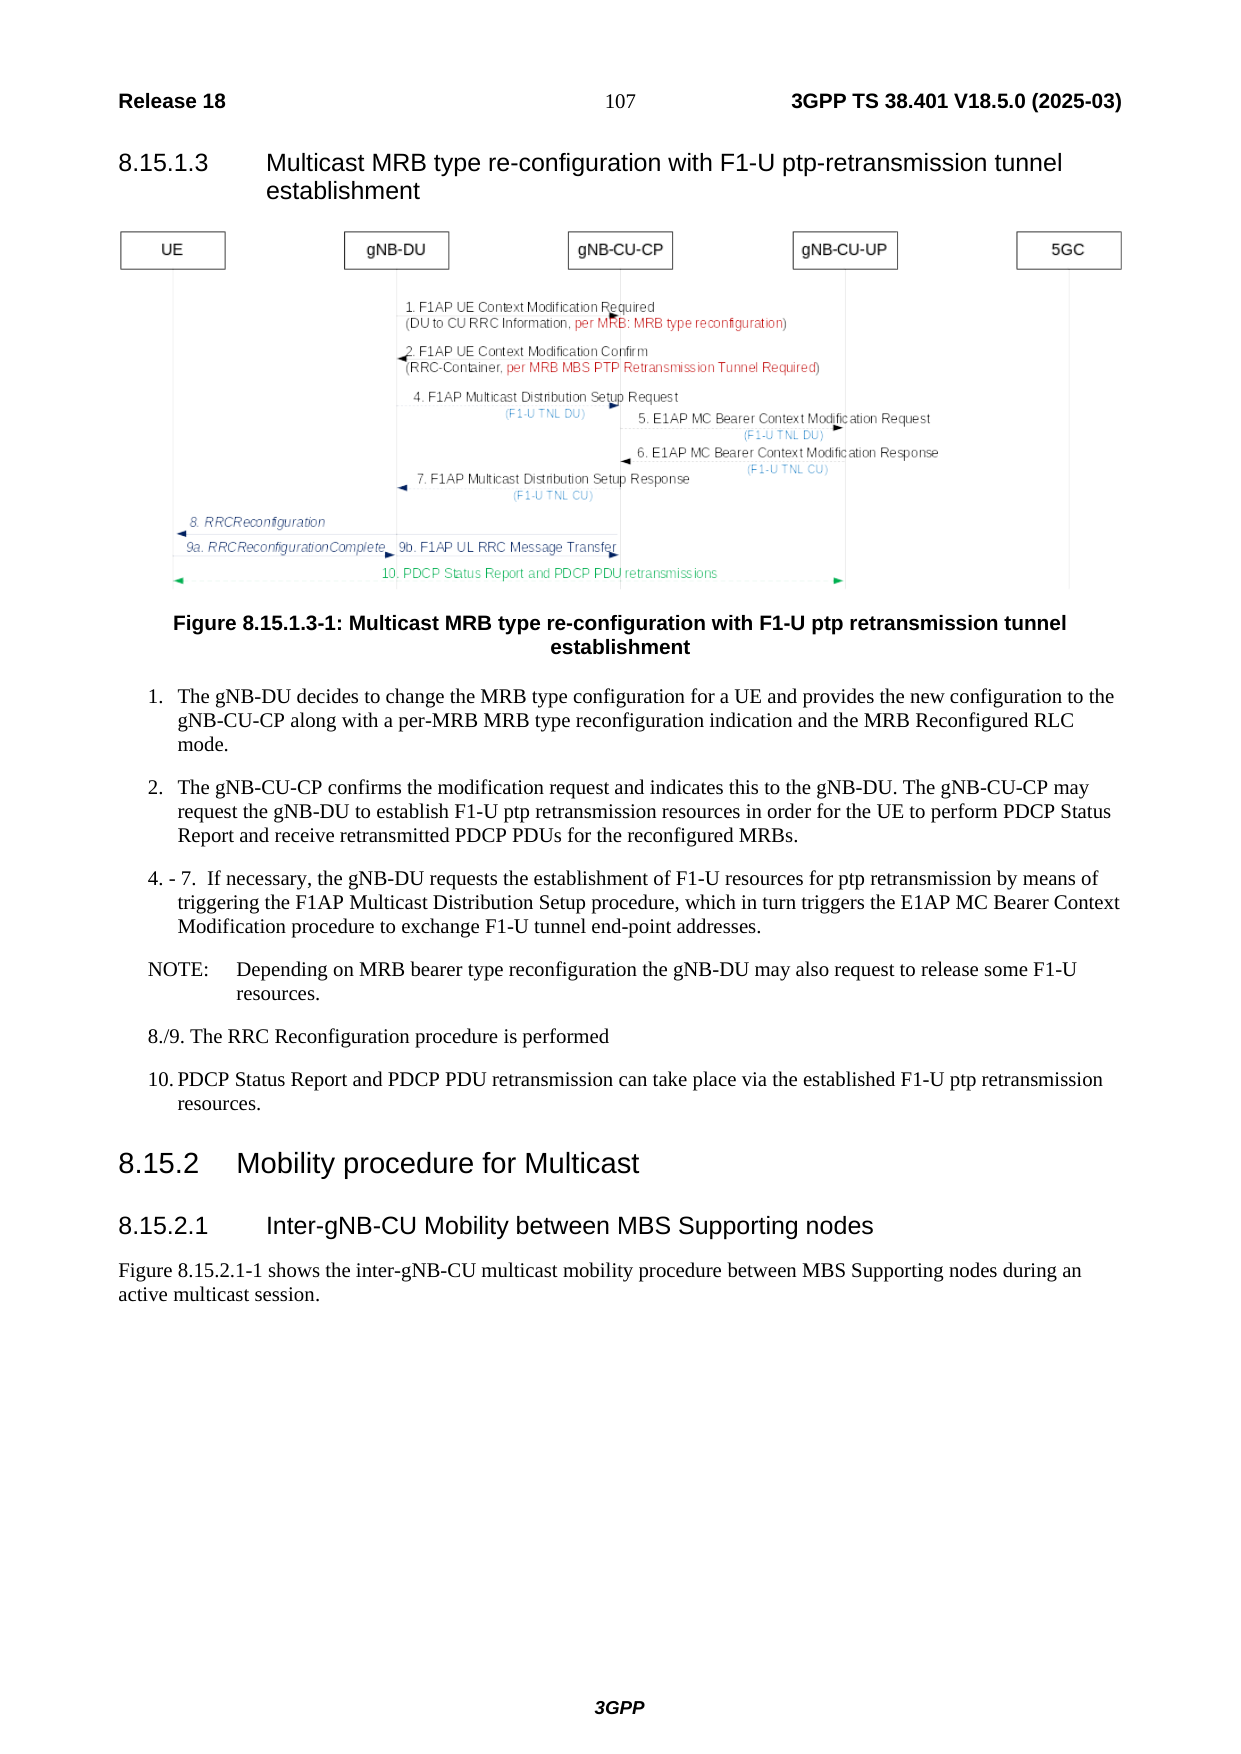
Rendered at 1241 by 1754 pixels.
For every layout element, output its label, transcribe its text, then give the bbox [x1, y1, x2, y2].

text Figure 8.15.2.1-1 shows the inter-gNB-CU multicast mobility procedure between MBS Supporting nodes during an active multicast session. [118, 1258, 1122, 1306]
text Figure 8.15.1.3-1: Multicast MRB type re-configuration with F1-U ptp retransmission tunnel establishment [118, 611, 1122, 659]
text NOTE: Depending on MRB bearer type reconfiguration the gNB-DU may also request to release some F1-U resources. [148, 957, 1122, 1005]
text 2. The gNB-CU-CP confirms the modification request and indicates this to the gNB-DU. The gNB-CU-CP may request the gNB-DU to establish F1-U ptp retransmission resources in order for the UE to perform PDCP Status Report and receive retransmitted PDCP PDUs for the reconfigured MRBs. [148, 775, 1122, 847]
text 4. - 7. If necessary, the gNB-DU requests the establishment of F1-U resources for ptp retransmission by means of triggering the F1AP Multicast Distribution Setup procedure, which in turn triggers the E1AP MC Bearer Context Modification procedure to exchange F1-U tunnel end-point addresses. [148, 866, 1122, 938]
text 10. PDCP Status Report and PDCP PDU retransmission can take place via the established F1-U ptp retransmission resources. [148, 1067, 1122, 1115]
subtitle 8.15.1.3 Multicast MRB type re-configuration with F1-U ptp-retransmission tunnel establishment [118, 147, 1122, 205]
subtitle 8.15.2.1 Inter-gNB-CU Mobility between MBS Supporting nodes [118, 1211, 1122, 1239]
text 8./9. The RRC Reconfiguration procedure is performed [148, 1024, 1122, 1048]
subtitle 8.15.2 Mobility procedure for Multicast [118, 1146, 1122, 1179]
text 1. The gNB-DU decides to change the MRB type configuration for a UE and provides the new configuration to the gNB-CU-CP along with a per-MRB MRB type reconfiguration indication and the MRB Reconfigured RLC mode. [148, 684, 1122, 756]
